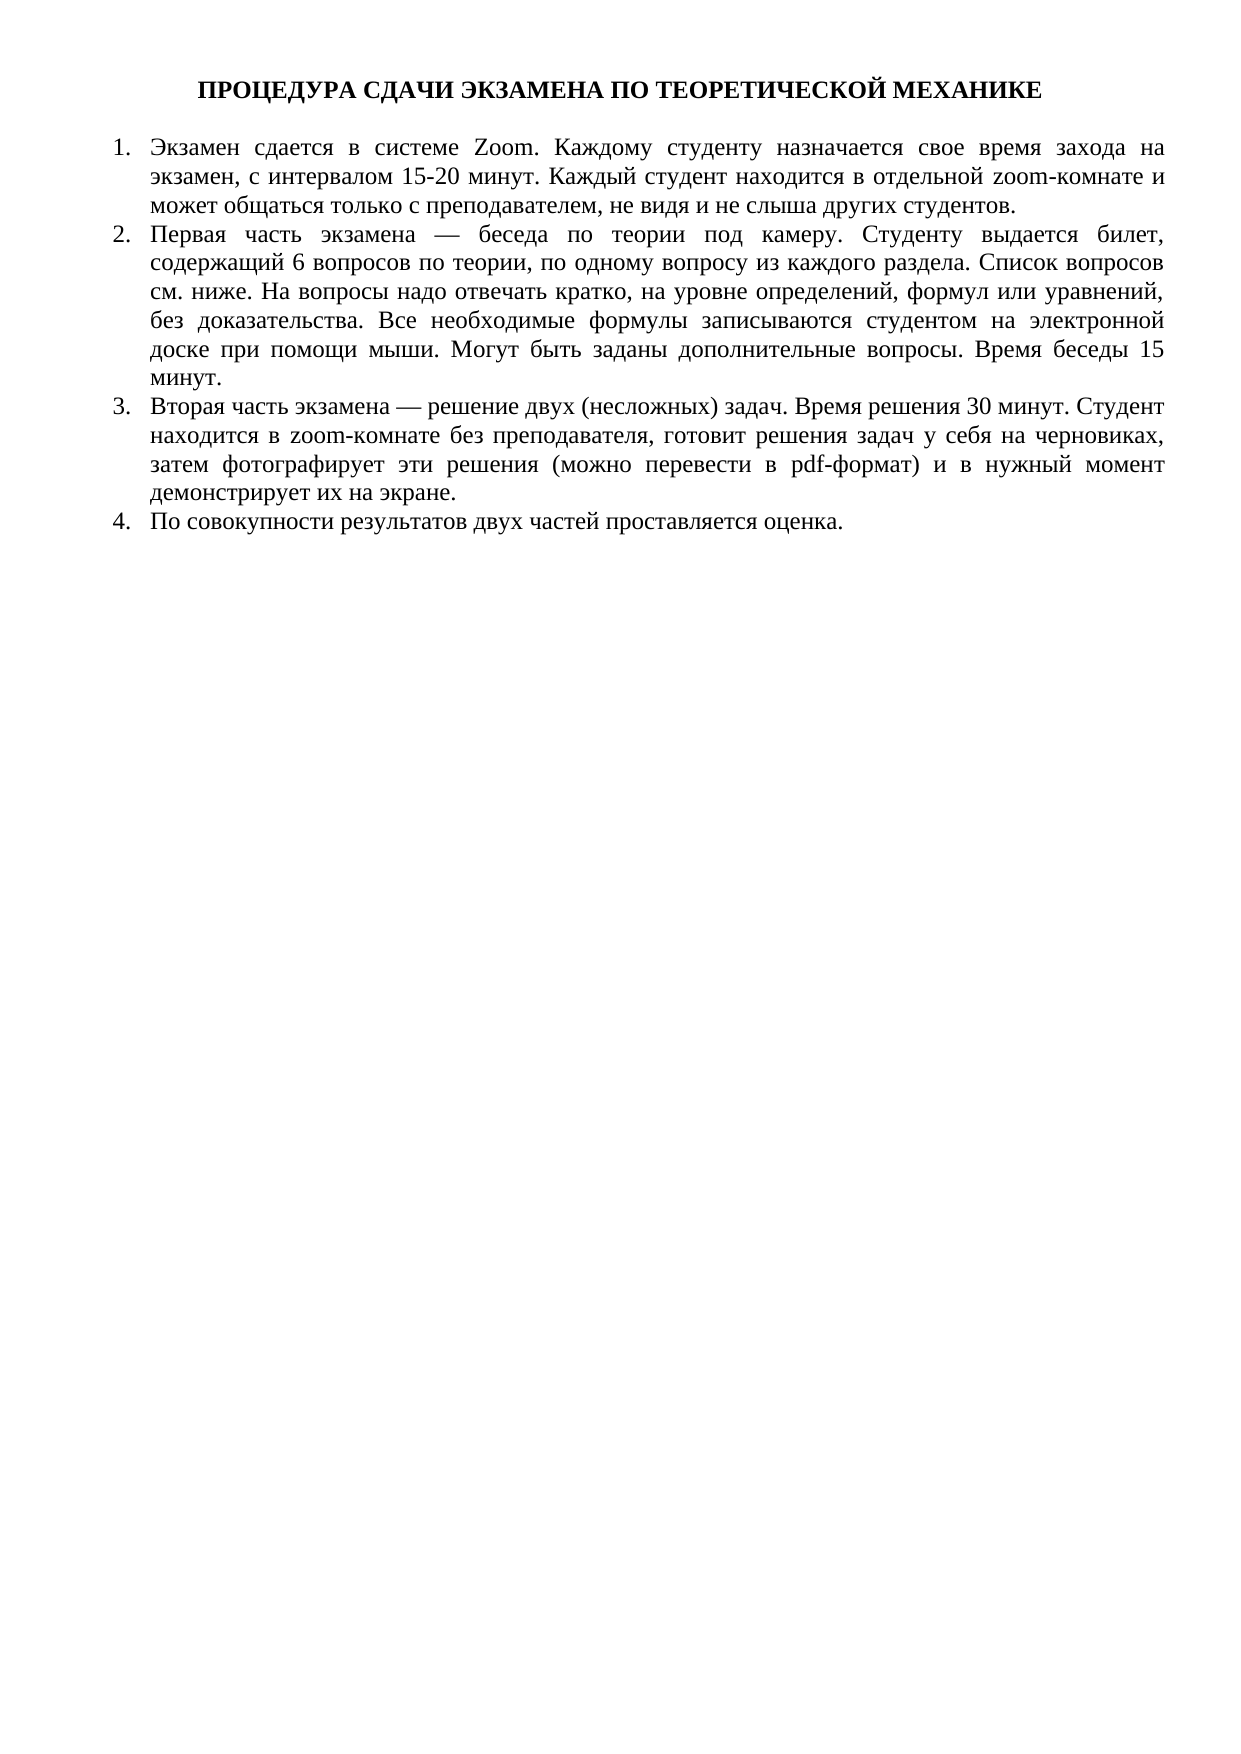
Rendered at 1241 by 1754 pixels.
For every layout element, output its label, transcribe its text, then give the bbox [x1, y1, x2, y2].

list Первая часть экзамена — беседа по теории под камеру. Студенту выдается билет, содержащий 6 вопросов по теории, по одному вопросу из каждого раздела. Список вопросов см. ниже. На вопросы надо отвечать кратко, на уровне определений, формул или уравнений, без доказательства. Все необходимые формулы записываются студентом на электронной доске при помощи мыши. Могут быть заданы дополнительные вопросы. Время беседы 15 минут. [112, 219, 1165, 391]
list По совокупности результатов двух частей проставляется оценка. [112, 506, 1165, 535]
list Вторая часть экзамена — решение двух (несложных) задач. Время решения 30 минут. Студент находится в zoom-комнате без преподавателя, готовит решения задач у себя на черновиках, затем фотографирует эти решения (можно перевести в pdf-формат) и в нужный момент демонстрирует их на экране. [112, 391, 1165, 506]
list Экзамен сдается в системе Zoom. Каждому студенту назначается свое время захода на экзамен, с интервалом 15-20 минут. Каждый студент находится в отдельной zoom-комнате и может общаться только с преподавателем, не видя и не слыша других студентов. [112, 132, 1165, 219]
text ПРОЦЕДУРА СДАЧИ ЭКЗАМЕНА ПО ТЕОРЕТИЧЕСКОЙ МЕХАНИКЕ [75, 75, 1165, 104]
